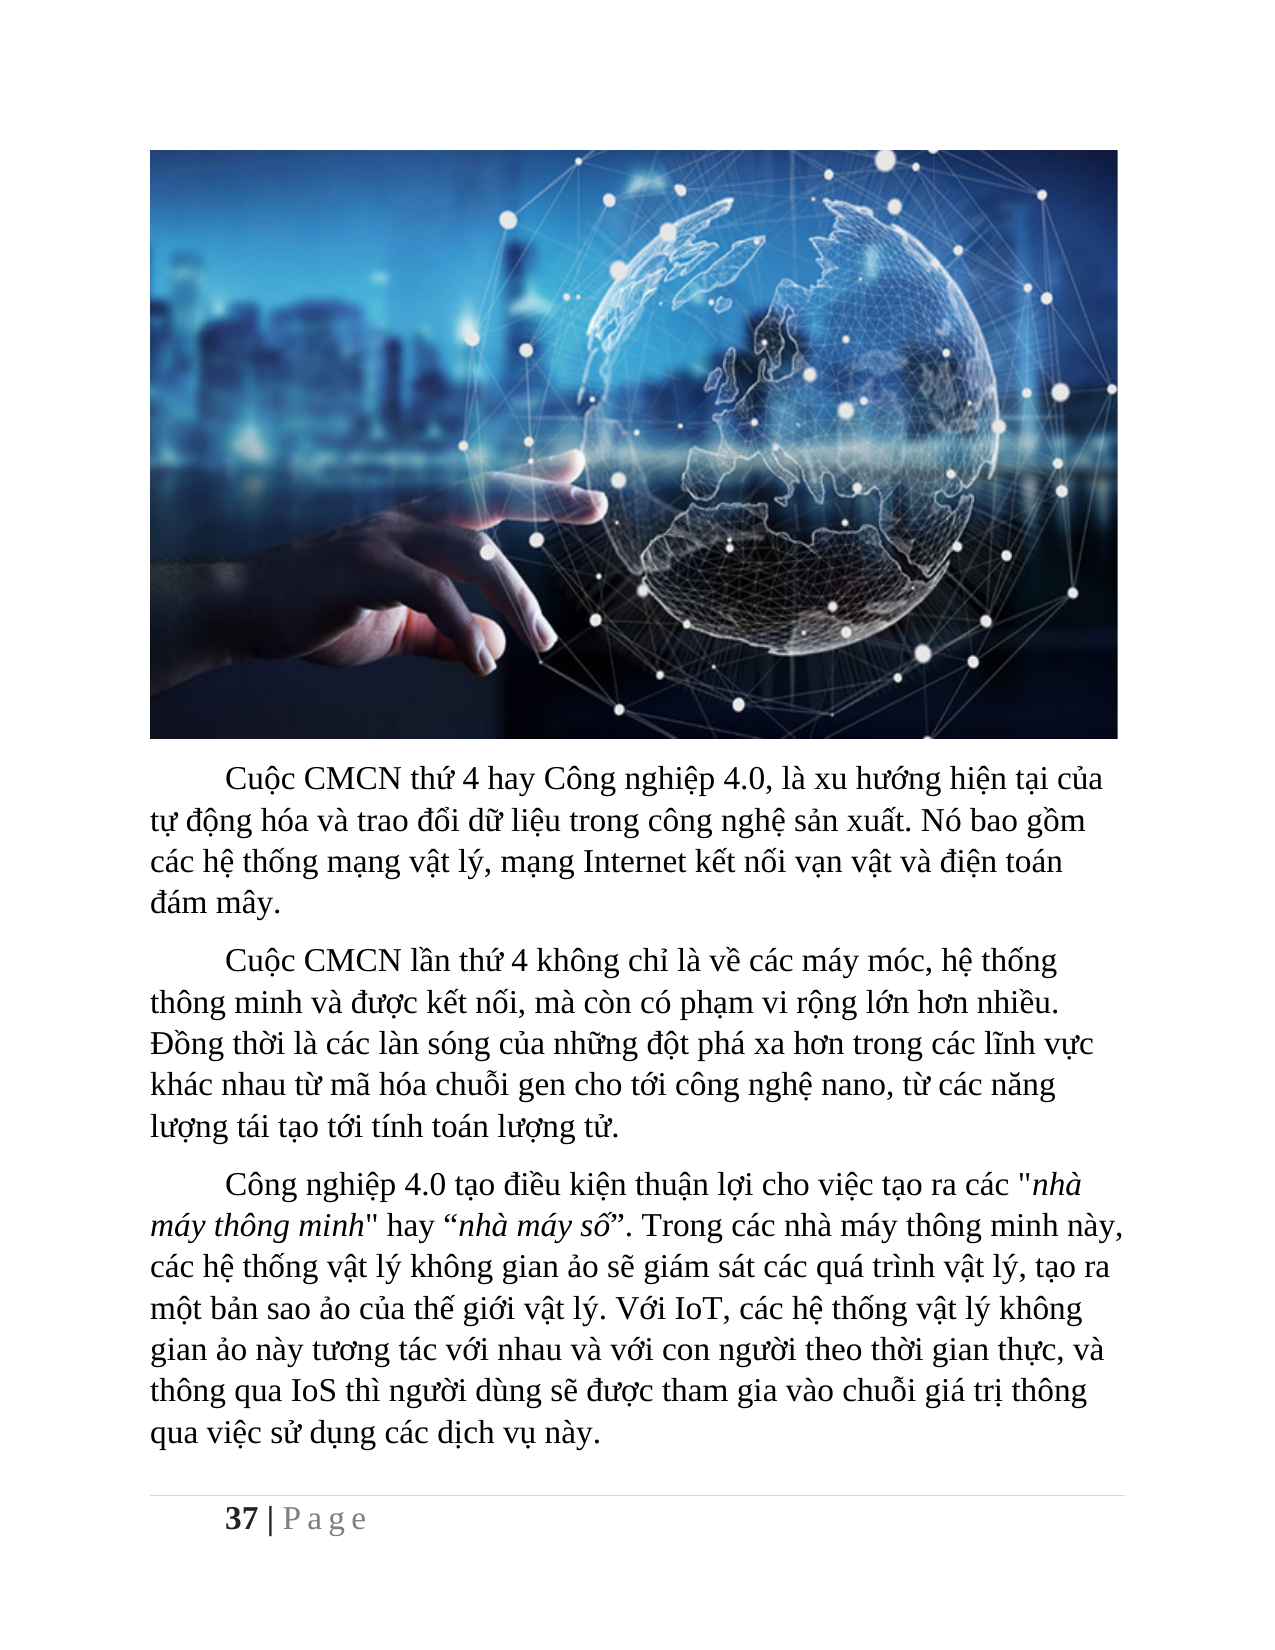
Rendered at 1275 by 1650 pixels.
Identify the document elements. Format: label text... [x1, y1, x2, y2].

text Cuộc CMCN lần thứ 4 không chỉ là về các máy móc, hệ thống thông minh và được kết nối, mà còn có phạm vi rộng lớn hơn nhiều. Đồng thời là các làn sóng của những đột phá xa hơn trong các lĩnh vực khác nhau từ mã hóa chuỗi gen cho tới công nghệ nano, từ các năng lượng tái tạo tới tính toán lượng tử. [150, 941, 1125, 1144]
text Công nghiệp 4.0 tạo điều kiện thuận lợi cho việc tạo ra các "nhà máy thông minh" hay “nhà máy số”. Trong các nhà máy thông minh này, các hệ thống vật lý không gian ảo sẽ giám sát các quá trình vật lý, tạo ra một bản sao ảo của thế giới vật lý. Với IoT, các hệ thống vật lý không gian ảo này tương tác với nhau và với con người theo thời gian thực, và thông qua IoS thì người dùng sẽ được tham gia vào chuỗi giá trị thông qua việc sử dụng các dịch vụ này. [150, 1164, 1125, 1450]
picture [150, 150, 1118, 739]
text Cuộc CMCN thứ 4 hay Công nghiệp 4.0, là xu hướng hiện tại của tự động hóa và trao đổi dữ liệu trong công nghệ sản xuất. Nó bao gồm các hệ thống mạng vật lý, mạng Internet kết nối vạn vật và điện toán đám mây. [150, 758, 1125, 921]
